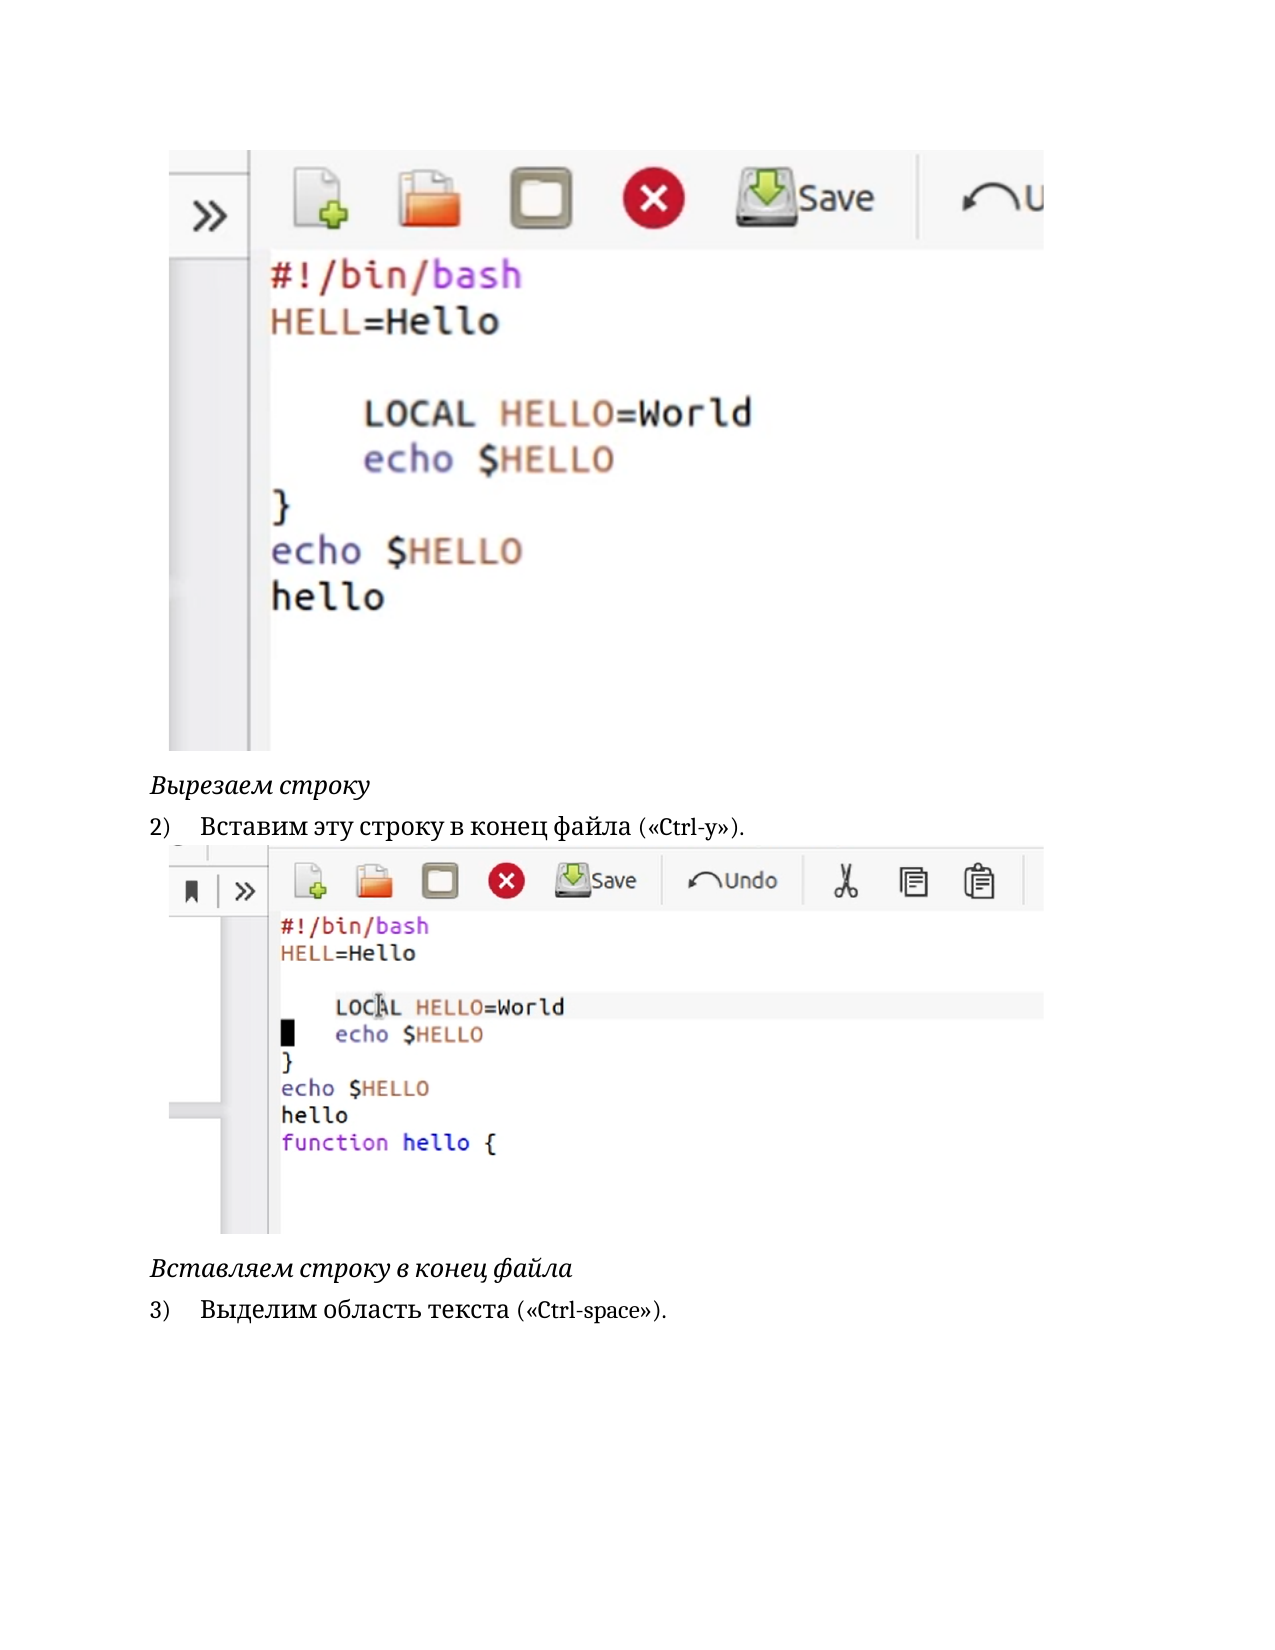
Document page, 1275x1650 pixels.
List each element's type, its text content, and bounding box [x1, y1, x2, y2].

text Вставляем строку в конец файла [150, 1254, 1125, 1283]
picture [168, 150, 1044, 751]
list Вставим эту строку в конец файла («Ctrl-y»). [150, 813, 1125, 842]
picture [168, 845, 1044, 1234]
list Выделим область текста («Ctrl-space»). [150, 1296, 1125, 1324]
text Вырезаем строку [150, 772, 1125, 800]
